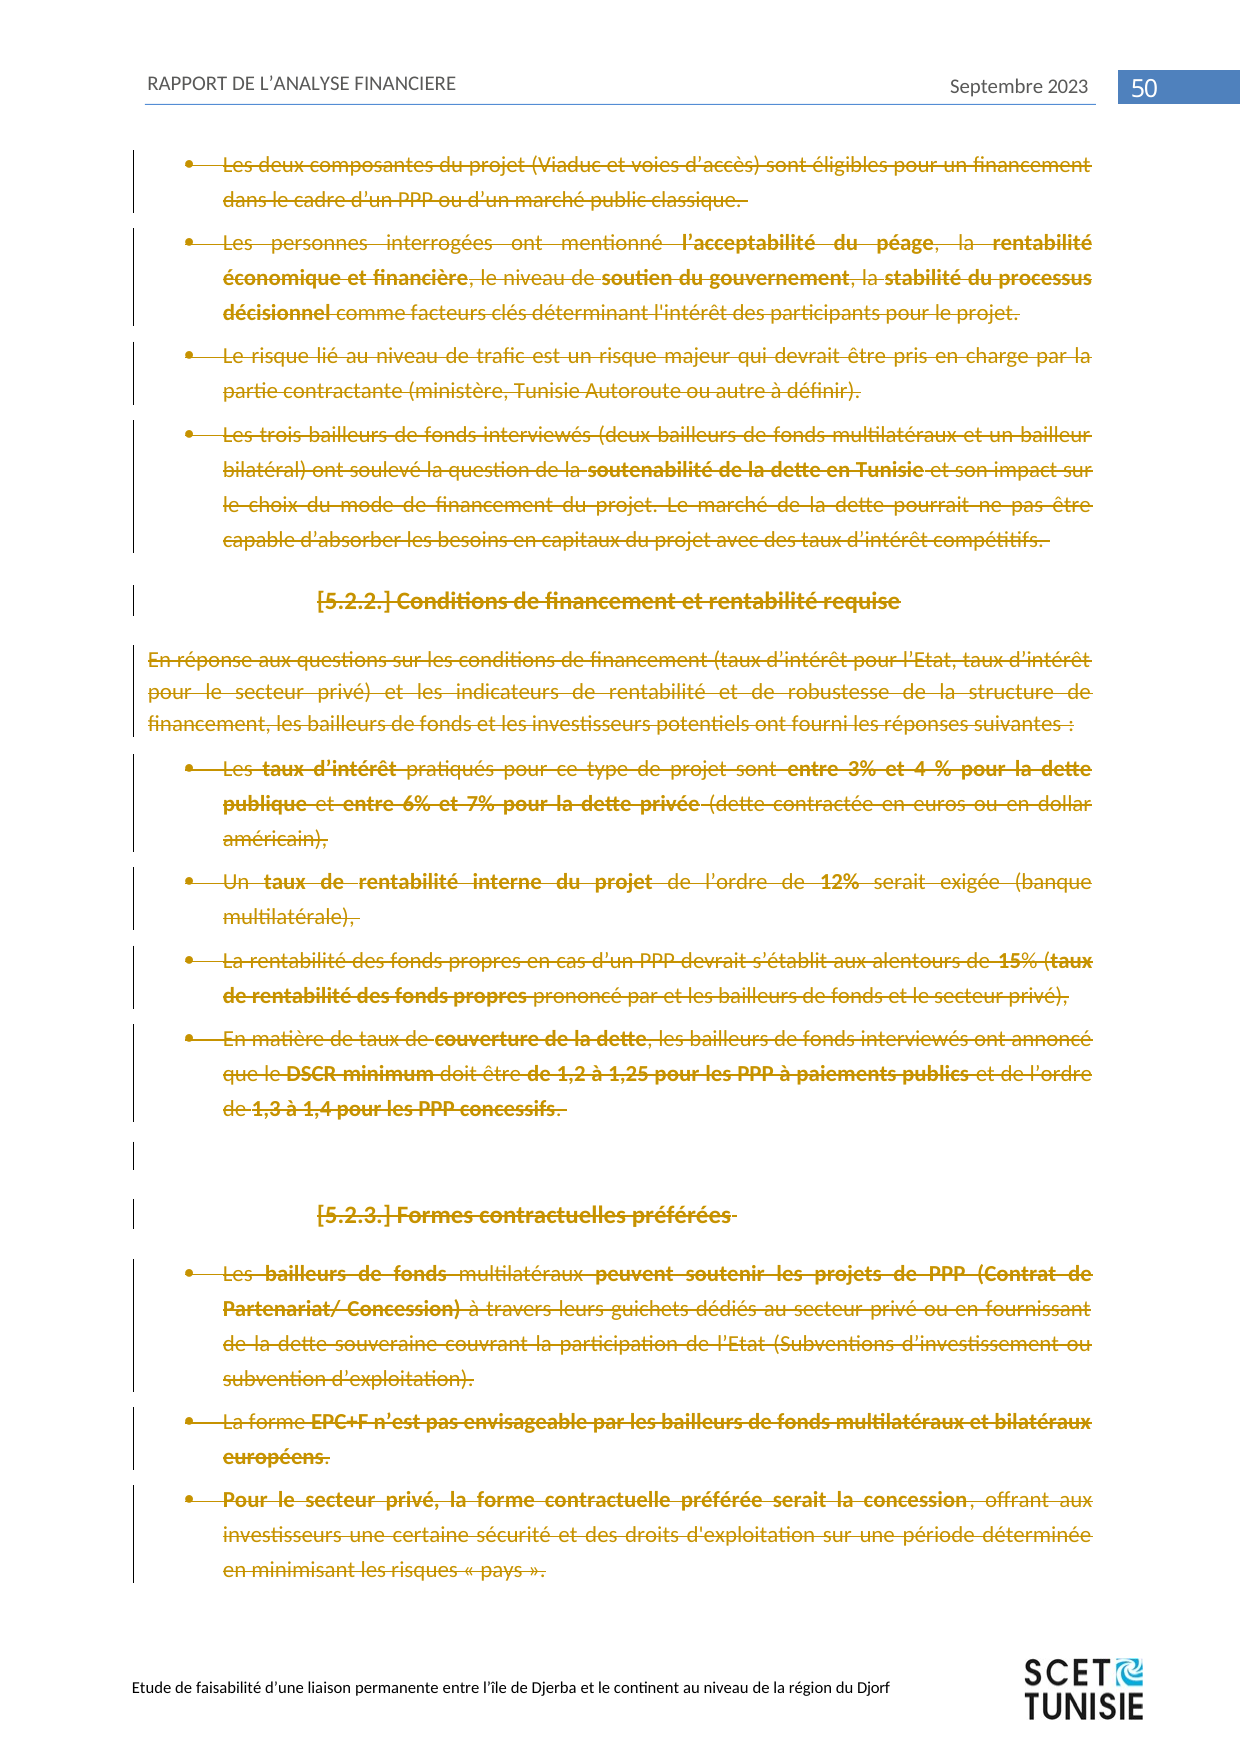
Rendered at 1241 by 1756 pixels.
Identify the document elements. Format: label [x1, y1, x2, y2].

picture [1024, 1658, 1143, 1720]
